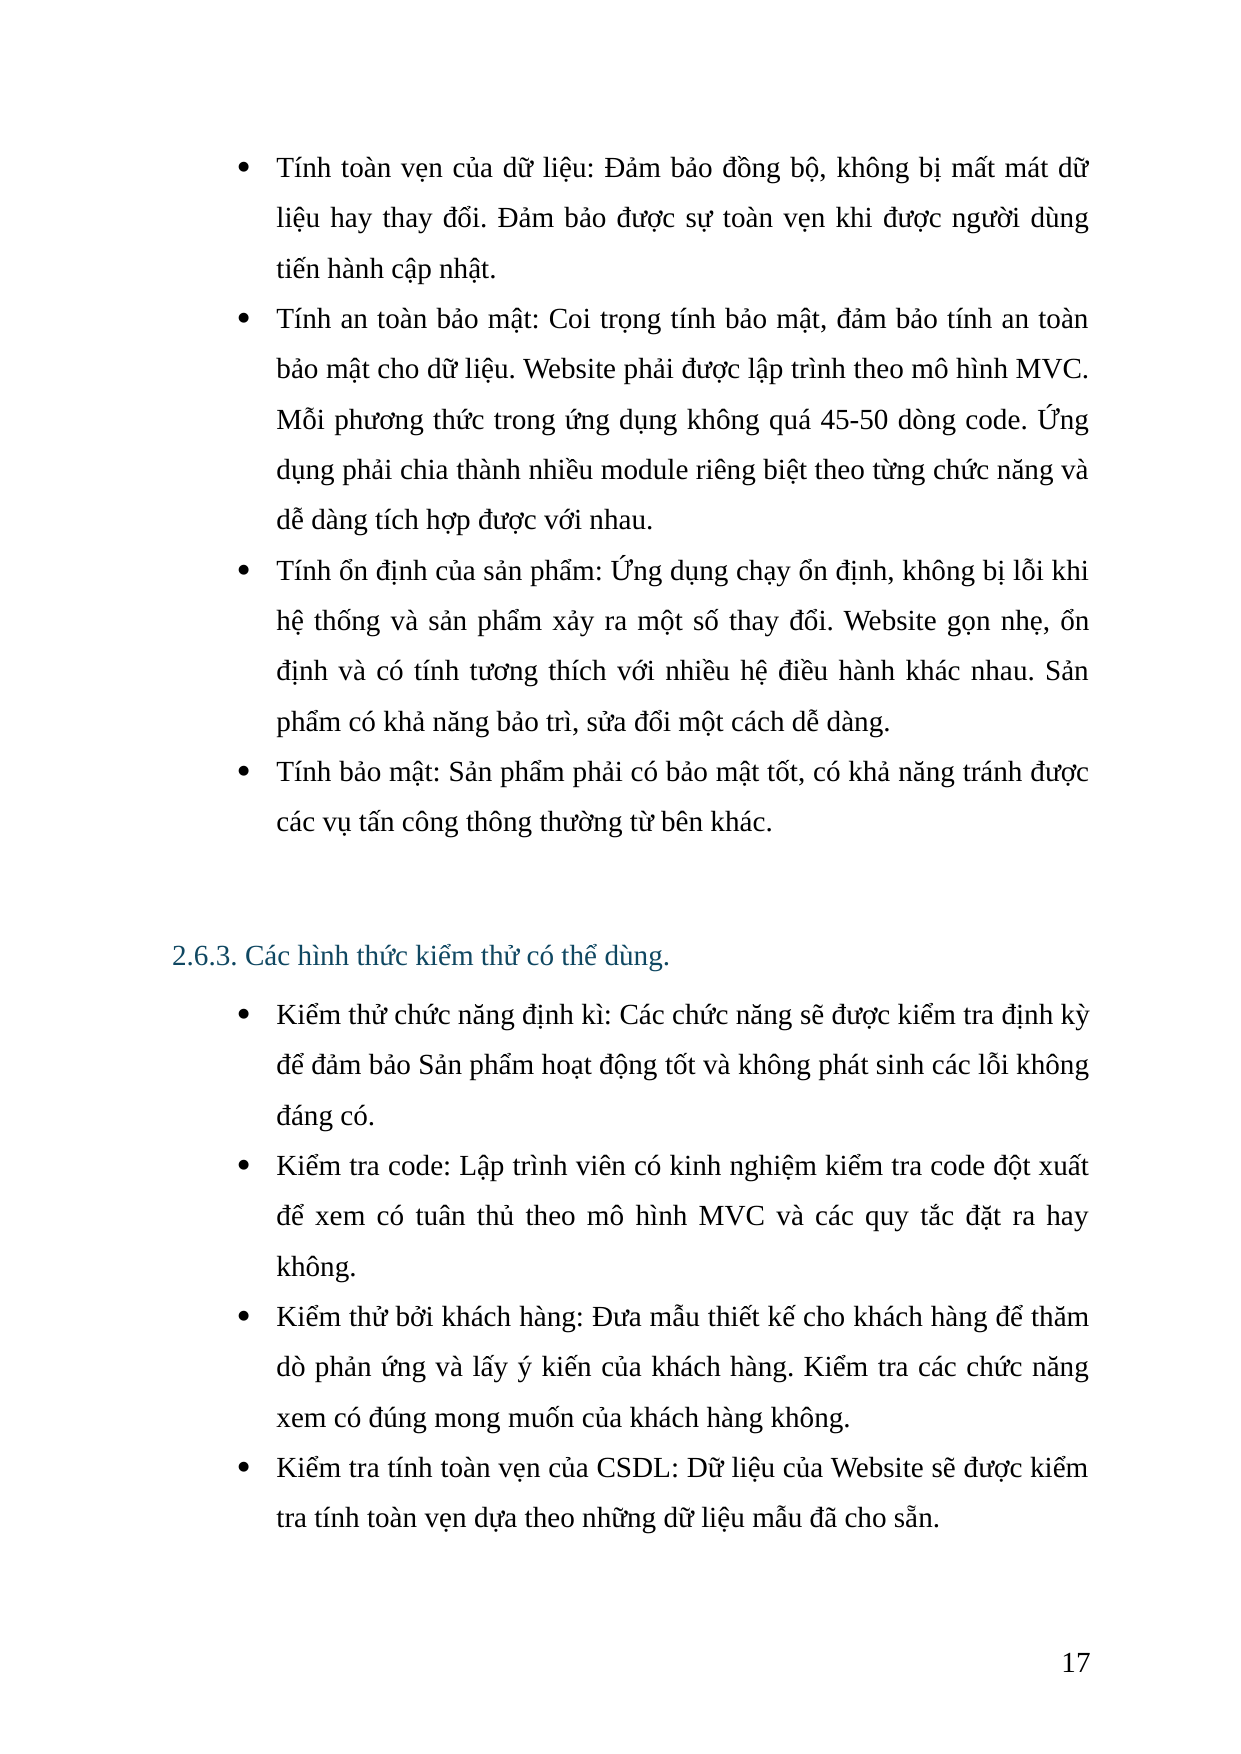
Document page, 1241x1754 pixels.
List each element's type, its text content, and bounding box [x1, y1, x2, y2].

list Kiểm thử chức năng định kì: Các chức năng sẽ được kiểm tra định kỳ để đảm bảo Sản phẩm hoạt động tốt và không phát sinh các lỗi không đáng có. [239, 997, 1090, 1131]
subtitle 2.6.3. Các hình thức kiểm thử có thể dùng. [150, 938, 1090, 972]
list Tính toàn vẹn của dữ liệu: Đảm bảo đồng bộ, không bị mất mát dữ liệu hay thay đổi. Đảm bảo được sự toàn vẹn khi được người dùng tiến hành cập nhật. [239, 150, 1090, 284]
list Tính ổn định của sản phẩm: Ứng dụng chạy ổn định, không bị lỗi khi hệ thống và sản phẩm xảy ra một số thay đổi. Website gọn nhẹ, ổn định và có tính tương thích với nhiều hệ điều hành khác nhau. Sản phẩm có khả năng bảo trì, sửa đổi một cách dễ dàng. [239, 553, 1090, 737]
list Kiểm thử bởi khách hàng: Đưa mẫu thiết kế cho khách hàng để thăm dò phản ứng và lấy ý kiến của khách hàng. Kiểm tra các chức năng xem có đúng mong muốn của khách hàng không. [239, 1299, 1090, 1433]
list Tính bảo mật: Sản phẩm phải có bảo mật tốt, có khả năng tránh được các vụ tấn công thông thường từ bên khác. [239, 754, 1090, 838]
list Kiểm tra code: Lập trình viên có kinh nghiệm kiểm tra code đột xuất để xem có tuân thủ theo mô hình MVC và các quy tắc đặt ra hay không. [239, 1148, 1090, 1282]
list Tính an toàn bảo mật: Coi trọng tính bảo mật, đảm bảo tính an toàn bảo mật cho dữ liệu. Website phải được lập trình theo mô hình MVC. Mỗi phương thức trong ứng dụng không quá 45-50 dòng code. Ứng dụng phải chia thành nhiều module riêng biệt theo từng chức năng và dễ dàng tích hợp được với nhau. [239, 301, 1090, 536]
list Kiểm tra tính toàn vẹn của CSDL: Dữ liệu của Website sẽ được kiểm tra tính toàn vẹn dựa theo những dữ liệu mẫu đã cho sẵn. [239, 1450, 1090, 1534]
